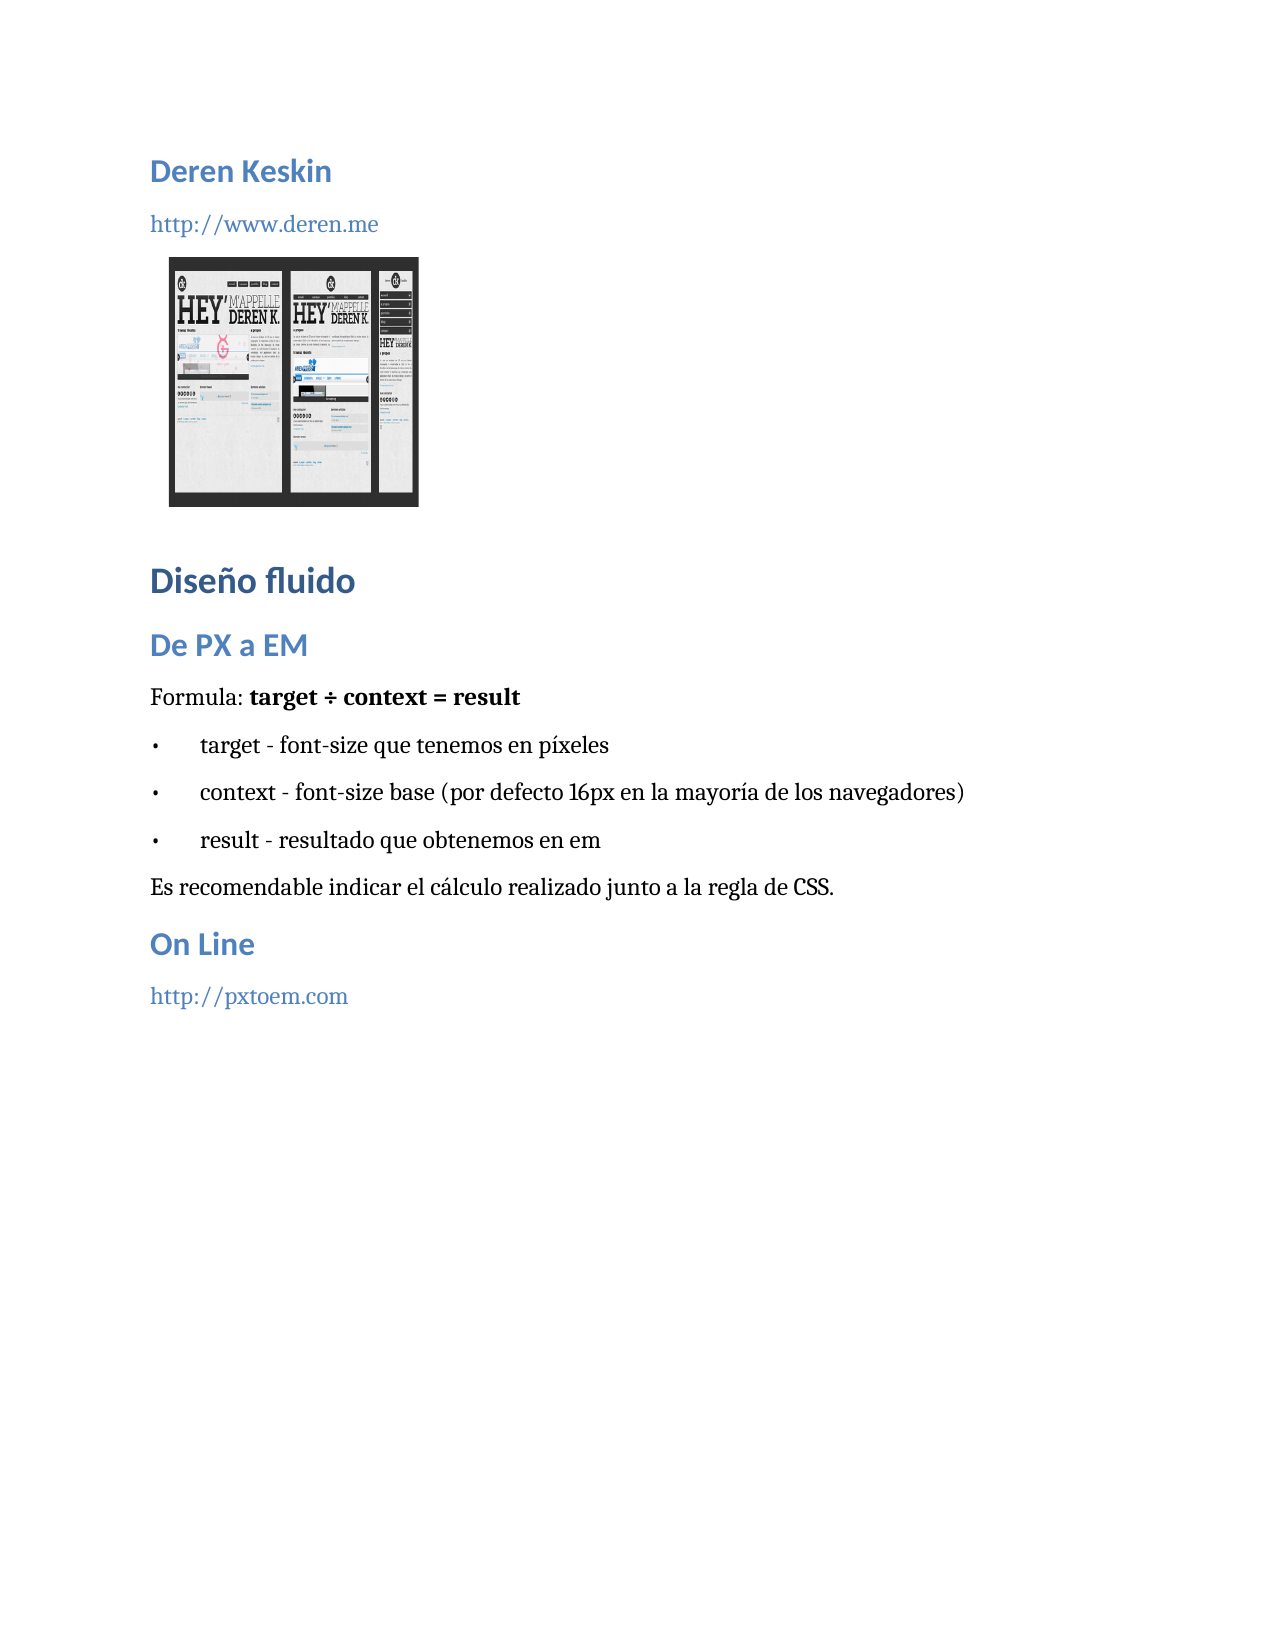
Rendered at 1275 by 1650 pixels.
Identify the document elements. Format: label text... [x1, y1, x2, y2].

text Es recomendable indicar el cálculo realizado junto a la regla de CSS. [150, 873, 1125, 902]
list result - resultado que obtenemos en em [150, 826, 1125, 854]
subtitle Deren Keskin [150, 150, 1125, 191]
text http://www.deren.me [150, 209, 1125, 238]
subtitle Diseño fluido [150, 557, 1125, 603]
picture [168, 257, 419, 507]
text Formula: target ÷ context = result [150, 683, 1125, 712]
subtitle De PX a EM [150, 624, 1125, 664]
list context - font-size base (por defecto 16px en la mayoría de los navegadores) [150, 778, 1125, 807]
text http://pxtoem.com [150, 982, 1125, 1011]
list target - font-size que tenemos en píxeles [150, 731, 1125, 759]
subtitle On Line [150, 923, 1125, 963]
